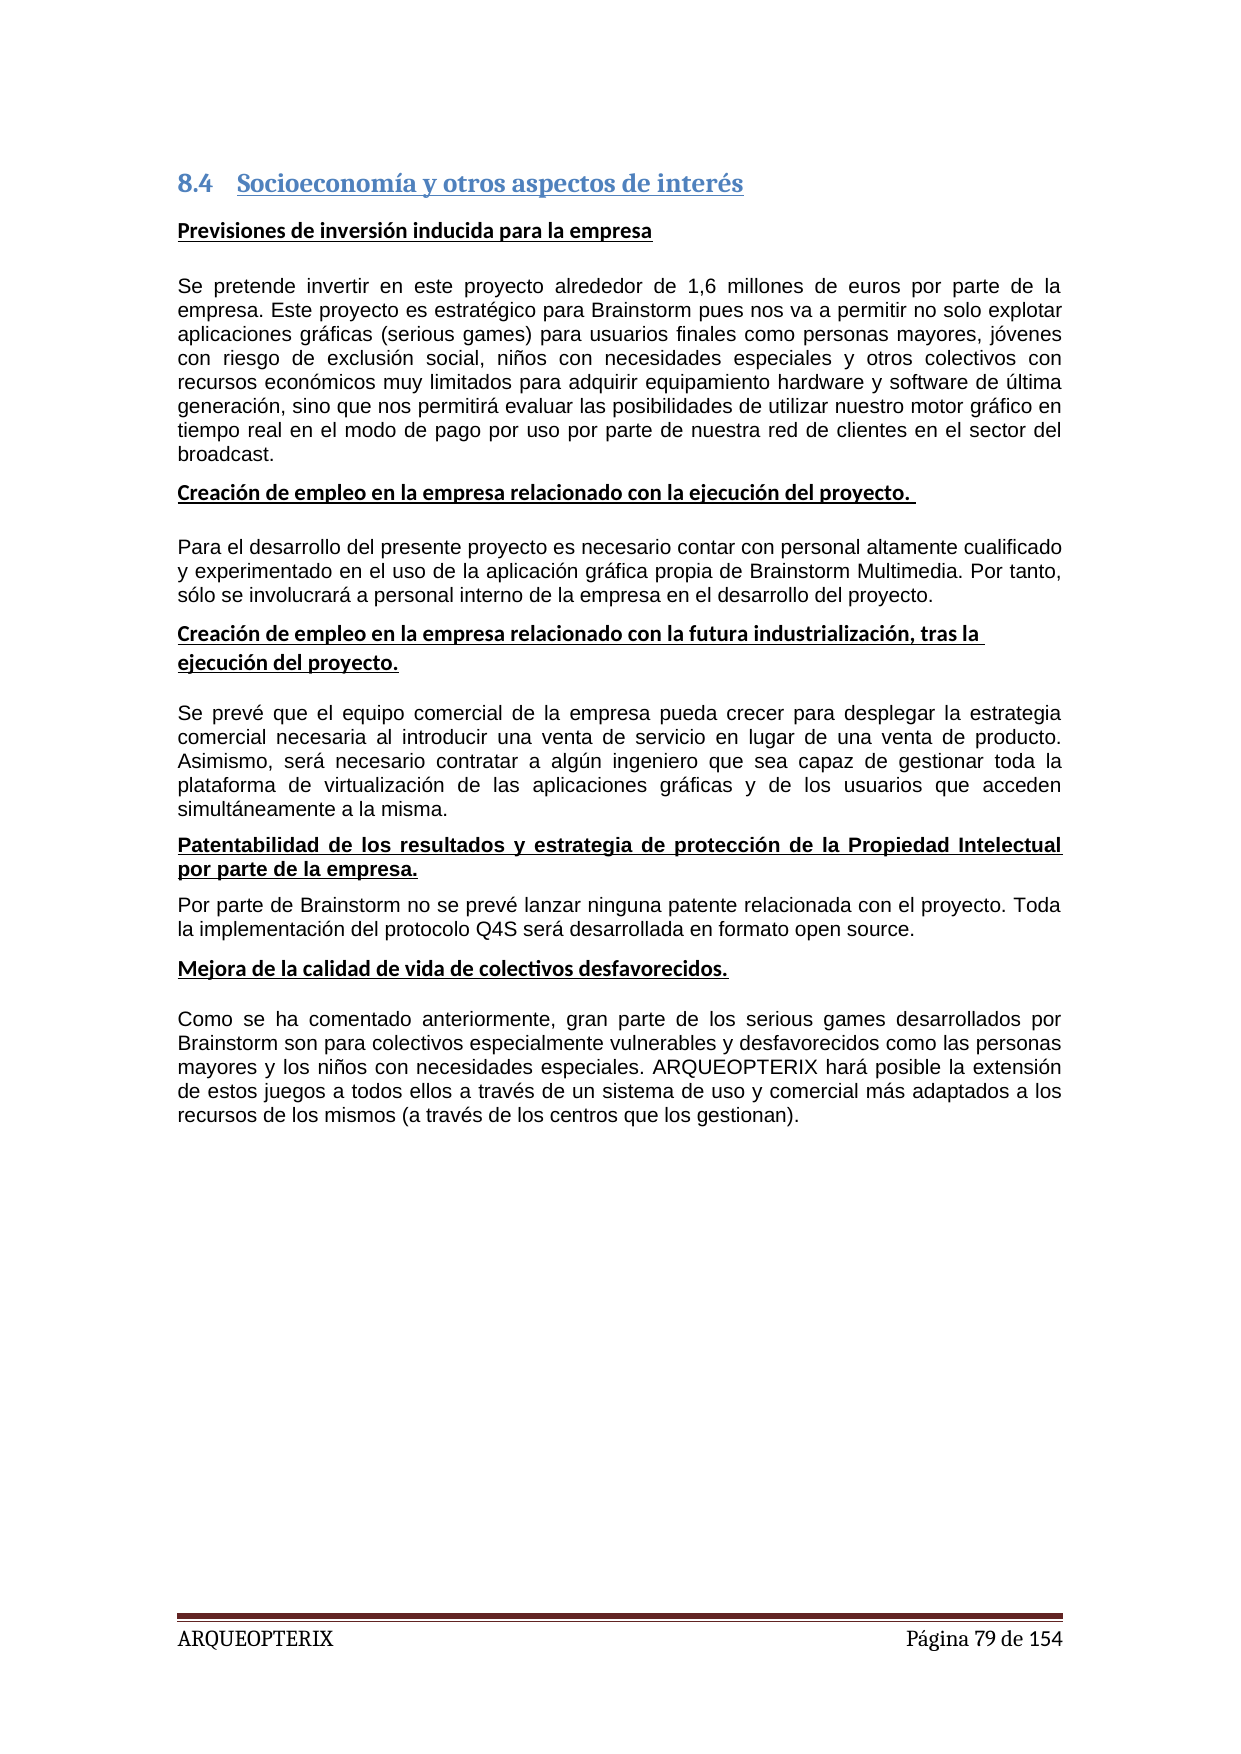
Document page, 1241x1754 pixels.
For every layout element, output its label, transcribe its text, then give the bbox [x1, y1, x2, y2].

text Se pretende invertir en este proyecto alrededor de 1,6 millones de euros por parte de la empresa. Este proyecto es estratégico para Brainstorm pues nos va a permitir no solo explotar aplicaciones gráficas (serious games) para usuarios finales como personas mayores, jóvenes con riesgo de exclusión social, niños con necesidades especiales y otros colectivos con recursos económicos muy limitados para adquirir equipamiento hardware y software de última generación, sino que nos permitirá evaluar las posibilidades de utilizar nuestro motor gráfico en tiempo real en el modo de pago por uso por parte de nuestra red de clientes en el sector del broadcast. [177, 274, 1063, 466]
text Como se ha comentado anteriormente, gran parte de los serious games desarrollados por Brainstorm son para colectivos especialmente vulnerables y desfavorecidos como las personas mayores y los niños con necesidades especiales. ARQUEOPTERIX hará posible la extensión de estos juegos a todos ellos a través de un sistema de uso y comercial más adaptados a los recursos de los mismos (a través de los centros que los gestionan). [177, 1007, 1063, 1127]
text Para el desarrollo del presente proyecto es necesario contar con personal altamente cualificado y experimentado en el uso de la aplicación gráfica propia de Brainstorm Multimedia. Por tanto, sólo se involucrará a personal interno de la empresa en el desarrollo del proyecto. [177, 535, 1063, 607]
text Por parte de Brainstorm no se prevé lanzar ninguna patente relacionada con el proyecto. Toda la implementación del protocolo Q4S será desarrollada en formato open source. [177, 893, 1063, 941]
subtitle Socioeconomía y otros aspectos de interés [177, 168, 1063, 199]
text Patentabilidad de los resultados y estrategia de protección de la Propiedad Intelectual por parte de la empresa. [177, 855, 1063, 881]
text Mejora de la calidad de vida de colectivos desfavorecidos. [177, 954, 1063, 982]
text Se prevé que el equipo comercial de la empresa pueda crecer para desplegar la estrategia comercial necesaria al introducir una venta de servicio en lugar de una venta de producto. Asimismo, será necesario contratar a algún ingeniero que sea capaz de gestionar toda la plataforma de virtualización de las aplicaciones gráficas y de los usuarios que acceden simultáneamente a la misma. [177, 701, 1063, 820]
text Patentabilidad de los resultados y estrategia de protección de la Propiedad Intelectual por parte de la empresa. [177, 833, 1063, 854]
text Creación de empleo en la empresa relacionado con la ejecución del proyecto. [177, 478, 1063, 506]
text Creación de empleo en la empresa relacionado con la futura industrialización, tras la ejecución del proyecto. [177, 619, 1063, 676]
text Previsiones de inversión inducida para la empresa [177, 217, 1063, 245]
